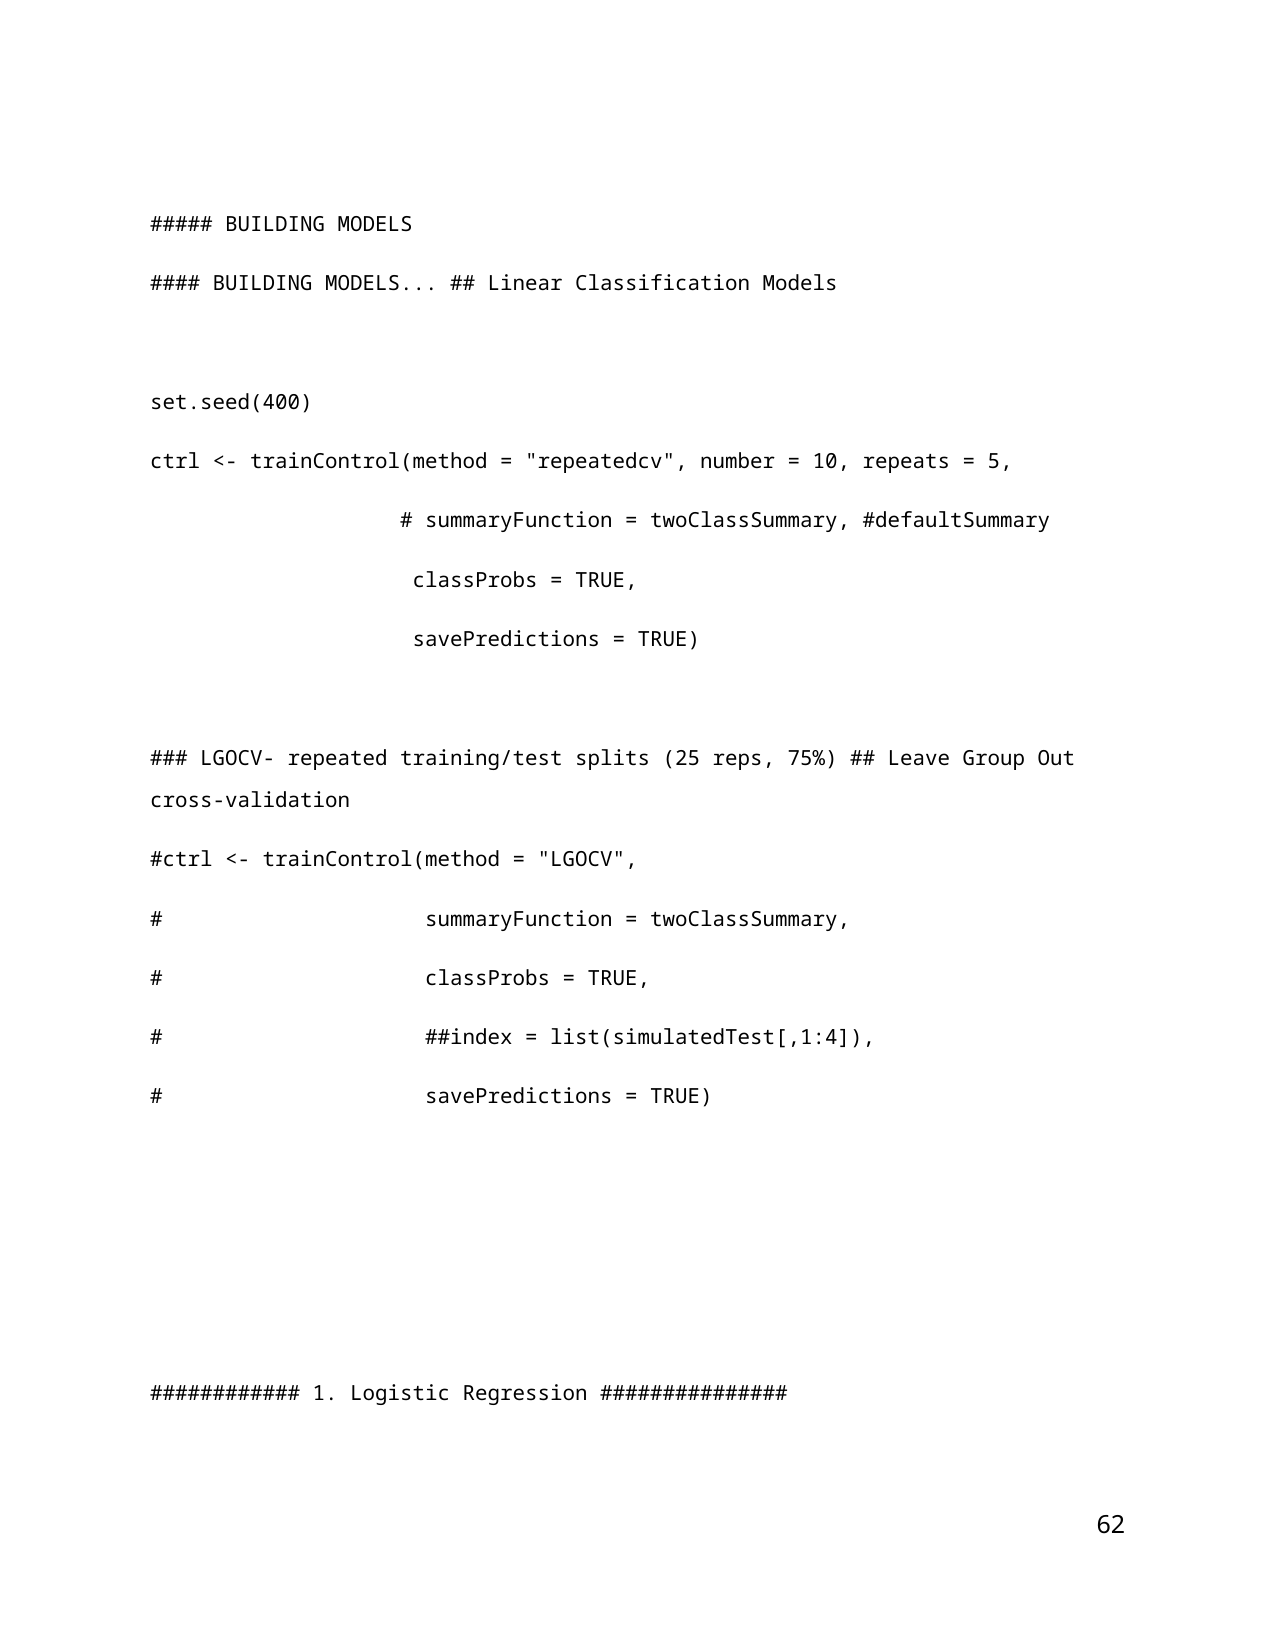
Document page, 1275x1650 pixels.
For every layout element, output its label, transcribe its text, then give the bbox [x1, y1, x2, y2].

subtitle savePredictions = TRUE) [150, 624, 1125, 653]
subtitle classProbs = TRUE, [150, 565, 1125, 593]
subtitle #### BUILDING MODELS... ## Linear Classification Models [150, 268, 1125, 297]
subtitle # summaryFunction = twoClassSummary, #defaultSummary [150, 506, 1125, 534]
subtitle ctrl <- trainControl(method = "repeatedcv", number = 10, repeats = 5, [150, 446, 1125, 475]
subtitle # summaryFunction = twoClassSummary, [150, 904, 1125, 932]
subtitle ##### BUILDING MODELS [150, 209, 1125, 238]
subtitle #ctrl <- trainControl(method = "LGOCV", [150, 844, 1125, 873]
subtitle set.seed(400) [150, 387, 1125, 416]
subtitle # ##index = list(simulatedTest[,1:4]), [150, 1022, 1125, 1051]
subtitle # savePredictions = TRUE) [150, 1082, 1125, 1110]
subtitle # classProbs = TRUE, [150, 963, 1125, 992]
subtitle ### LGOCV- repeated training/test splits (25 reps, 75%) ## Leave Group Out cross-validation [150, 743, 1125, 814]
subtitle ############ 1. Logistic Regression ############### [150, 1378, 1125, 1406]
